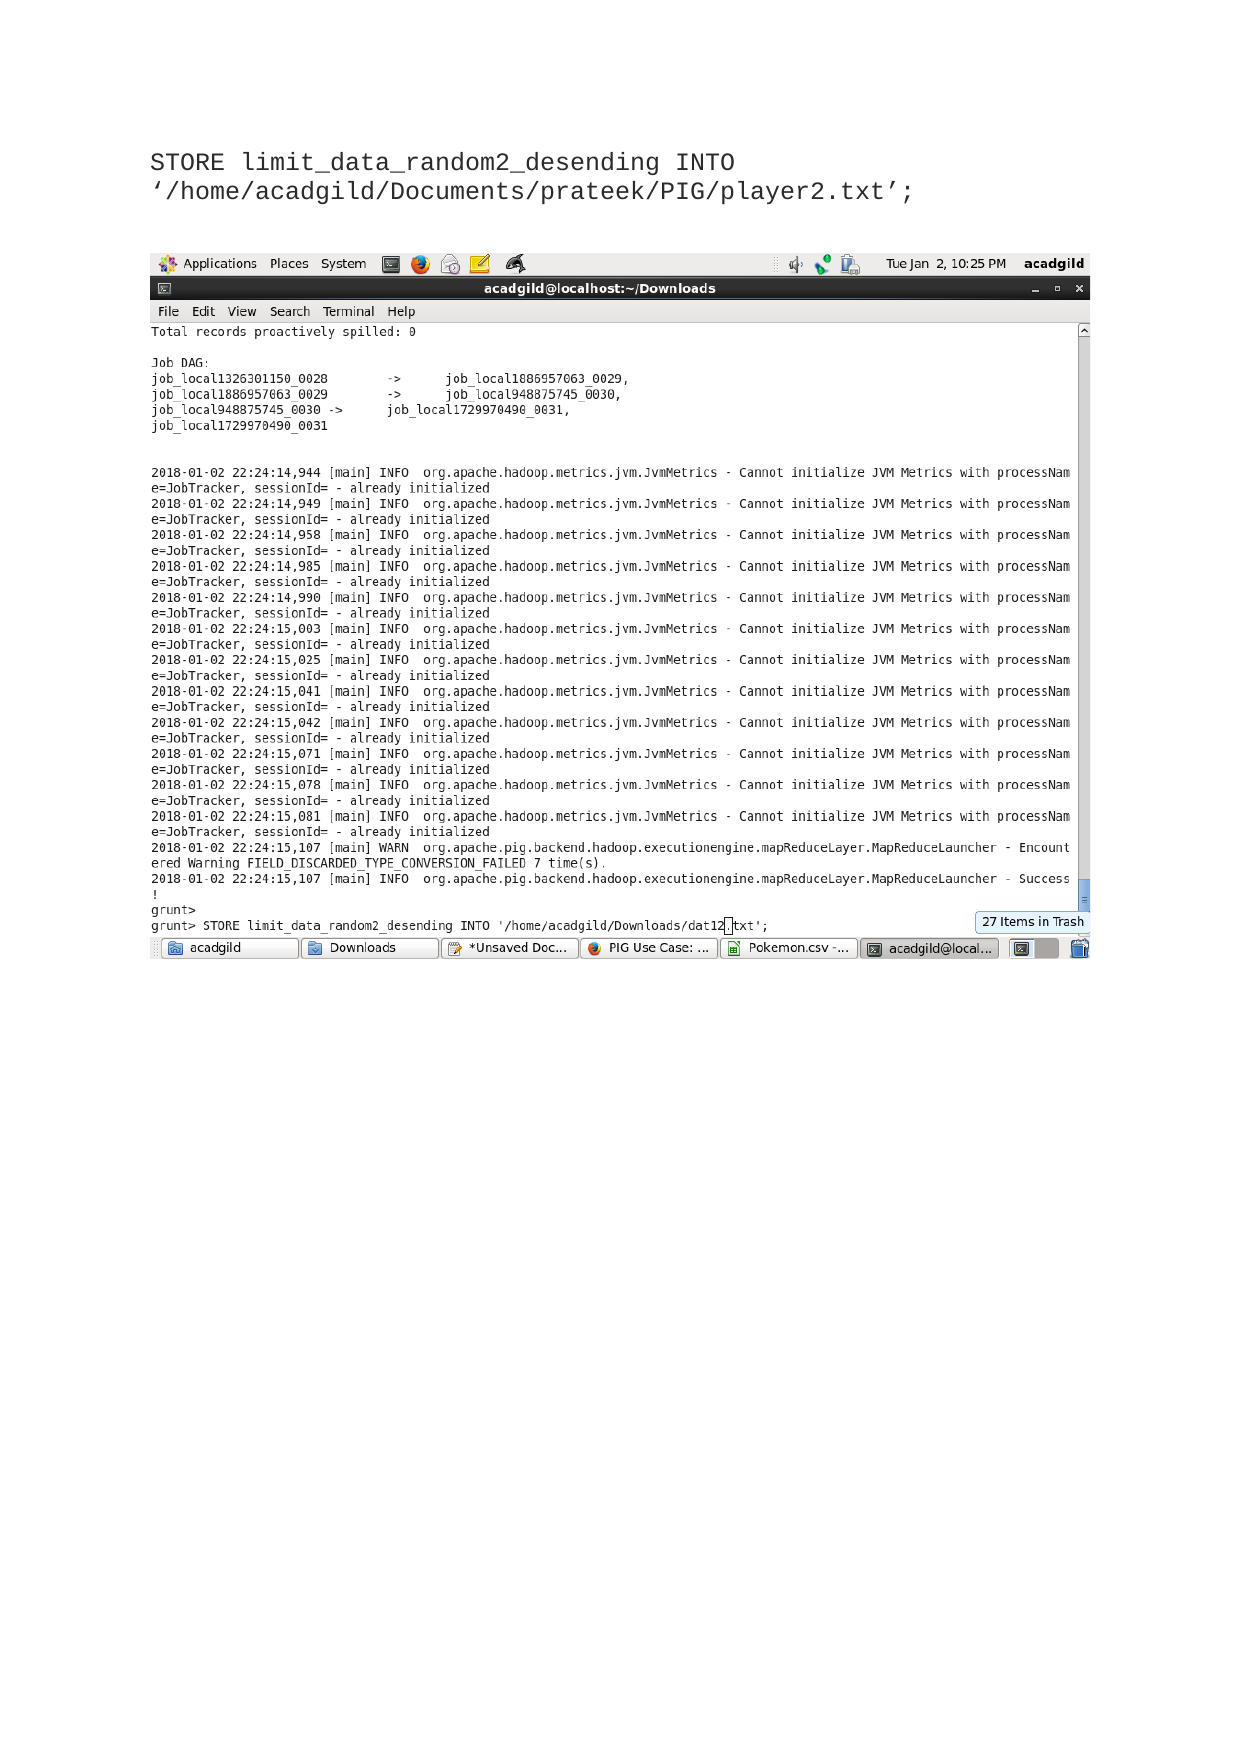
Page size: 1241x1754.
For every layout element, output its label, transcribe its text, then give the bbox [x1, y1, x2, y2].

text STORE limit_data_random2_desending INTO ‘/home/acadgild/Documents/prateek/PIG/player2.txt’; [150, 150, 1090, 207]
picture [150, 253, 1091, 959]
